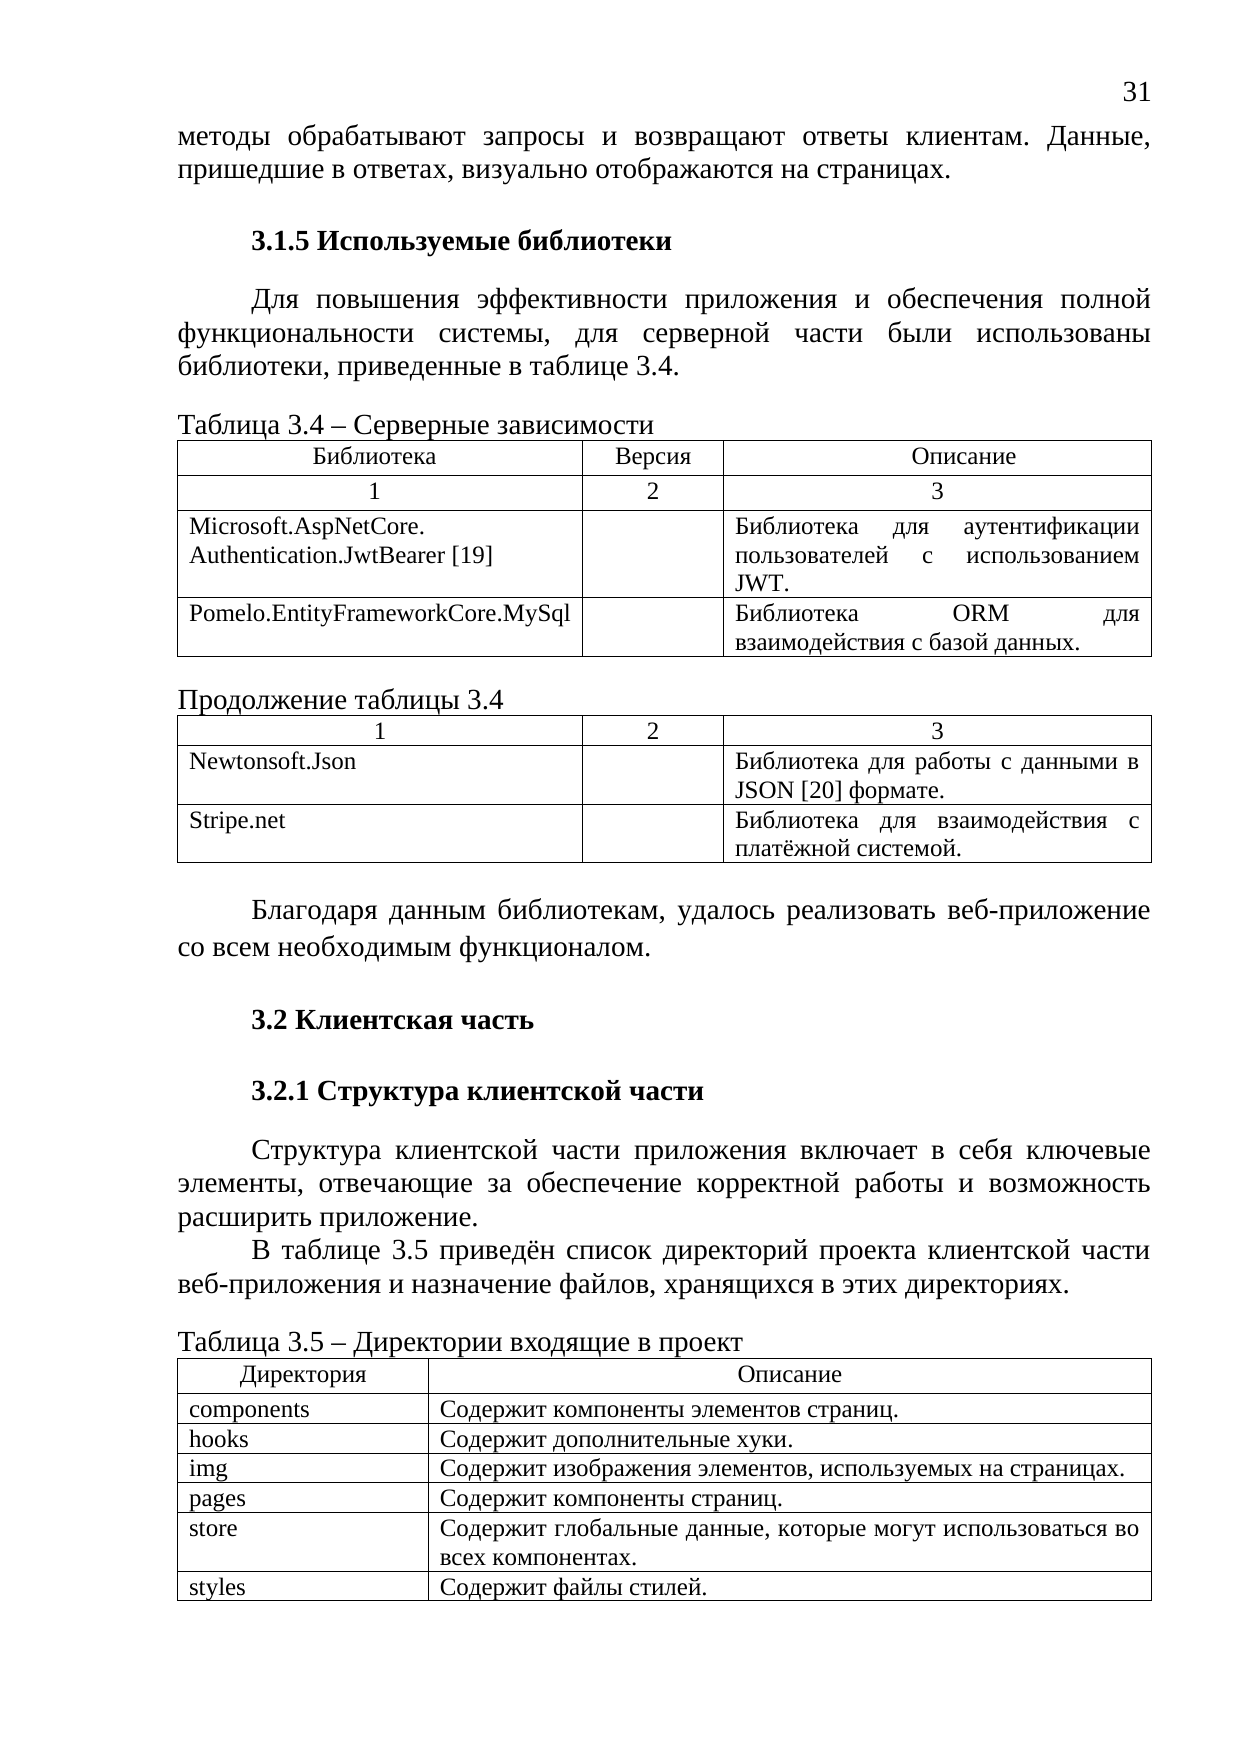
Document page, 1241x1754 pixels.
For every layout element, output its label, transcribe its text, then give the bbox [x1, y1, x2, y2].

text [177, 118, 1152, 185]
text Структура клиентской части [251, 1073, 1152, 1107]
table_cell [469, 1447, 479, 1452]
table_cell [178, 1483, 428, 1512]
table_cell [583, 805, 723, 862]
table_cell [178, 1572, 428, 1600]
text Клиентская часть [251, 1002, 1152, 1036]
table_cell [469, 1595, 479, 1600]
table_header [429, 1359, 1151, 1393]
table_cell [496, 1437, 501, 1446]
text Продолжение таблицы 3.4 [177, 682, 1152, 715]
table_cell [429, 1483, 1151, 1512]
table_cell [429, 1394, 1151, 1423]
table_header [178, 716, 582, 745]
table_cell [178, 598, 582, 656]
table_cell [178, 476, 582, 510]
text Благодаря данным библиотекам, удалось реализовать веб-приложение со всем необходимым функционалом. [177, 892, 1152, 962]
text Таблица 3.4 – Серверные зависимости [177, 407, 1152, 440]
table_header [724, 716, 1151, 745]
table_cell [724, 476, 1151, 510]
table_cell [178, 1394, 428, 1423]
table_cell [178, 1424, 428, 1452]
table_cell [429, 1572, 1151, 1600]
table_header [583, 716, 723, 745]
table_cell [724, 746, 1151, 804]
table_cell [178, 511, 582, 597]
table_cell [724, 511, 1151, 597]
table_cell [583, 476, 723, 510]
text Таблица 3.5 – Директории входящие в проект [177, 1324, 1152, 1358]
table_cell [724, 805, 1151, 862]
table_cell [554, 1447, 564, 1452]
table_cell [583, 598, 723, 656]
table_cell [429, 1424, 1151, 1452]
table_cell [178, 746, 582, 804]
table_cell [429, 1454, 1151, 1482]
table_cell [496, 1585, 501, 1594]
text Структура клиентской части приложения включает в себя ключевые элементы, отвечающие за обеспечение корректной работы и возможность расширить приложение. [177, 1132, 1152, 1232]
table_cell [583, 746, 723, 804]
text Для повышения эффективности приложения и обеспечения полной функциональности системы, для серверной части были использованы библиотеки, приведенные в таблице 3.4. [177, 281, 1152, 382]
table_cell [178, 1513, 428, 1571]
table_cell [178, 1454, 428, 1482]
text Используемые библиотеки [251, 223, 1152, 256]
text В таблице 3.5 приведён список директорий проекта клиентской части веб-приложения и назначение файлов, хранящихся в этих директориях. [177, 1232, 1152, 1299]
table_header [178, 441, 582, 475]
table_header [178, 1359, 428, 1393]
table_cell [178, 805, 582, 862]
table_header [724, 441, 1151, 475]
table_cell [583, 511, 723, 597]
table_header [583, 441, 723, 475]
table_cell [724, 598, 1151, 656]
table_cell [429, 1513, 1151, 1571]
